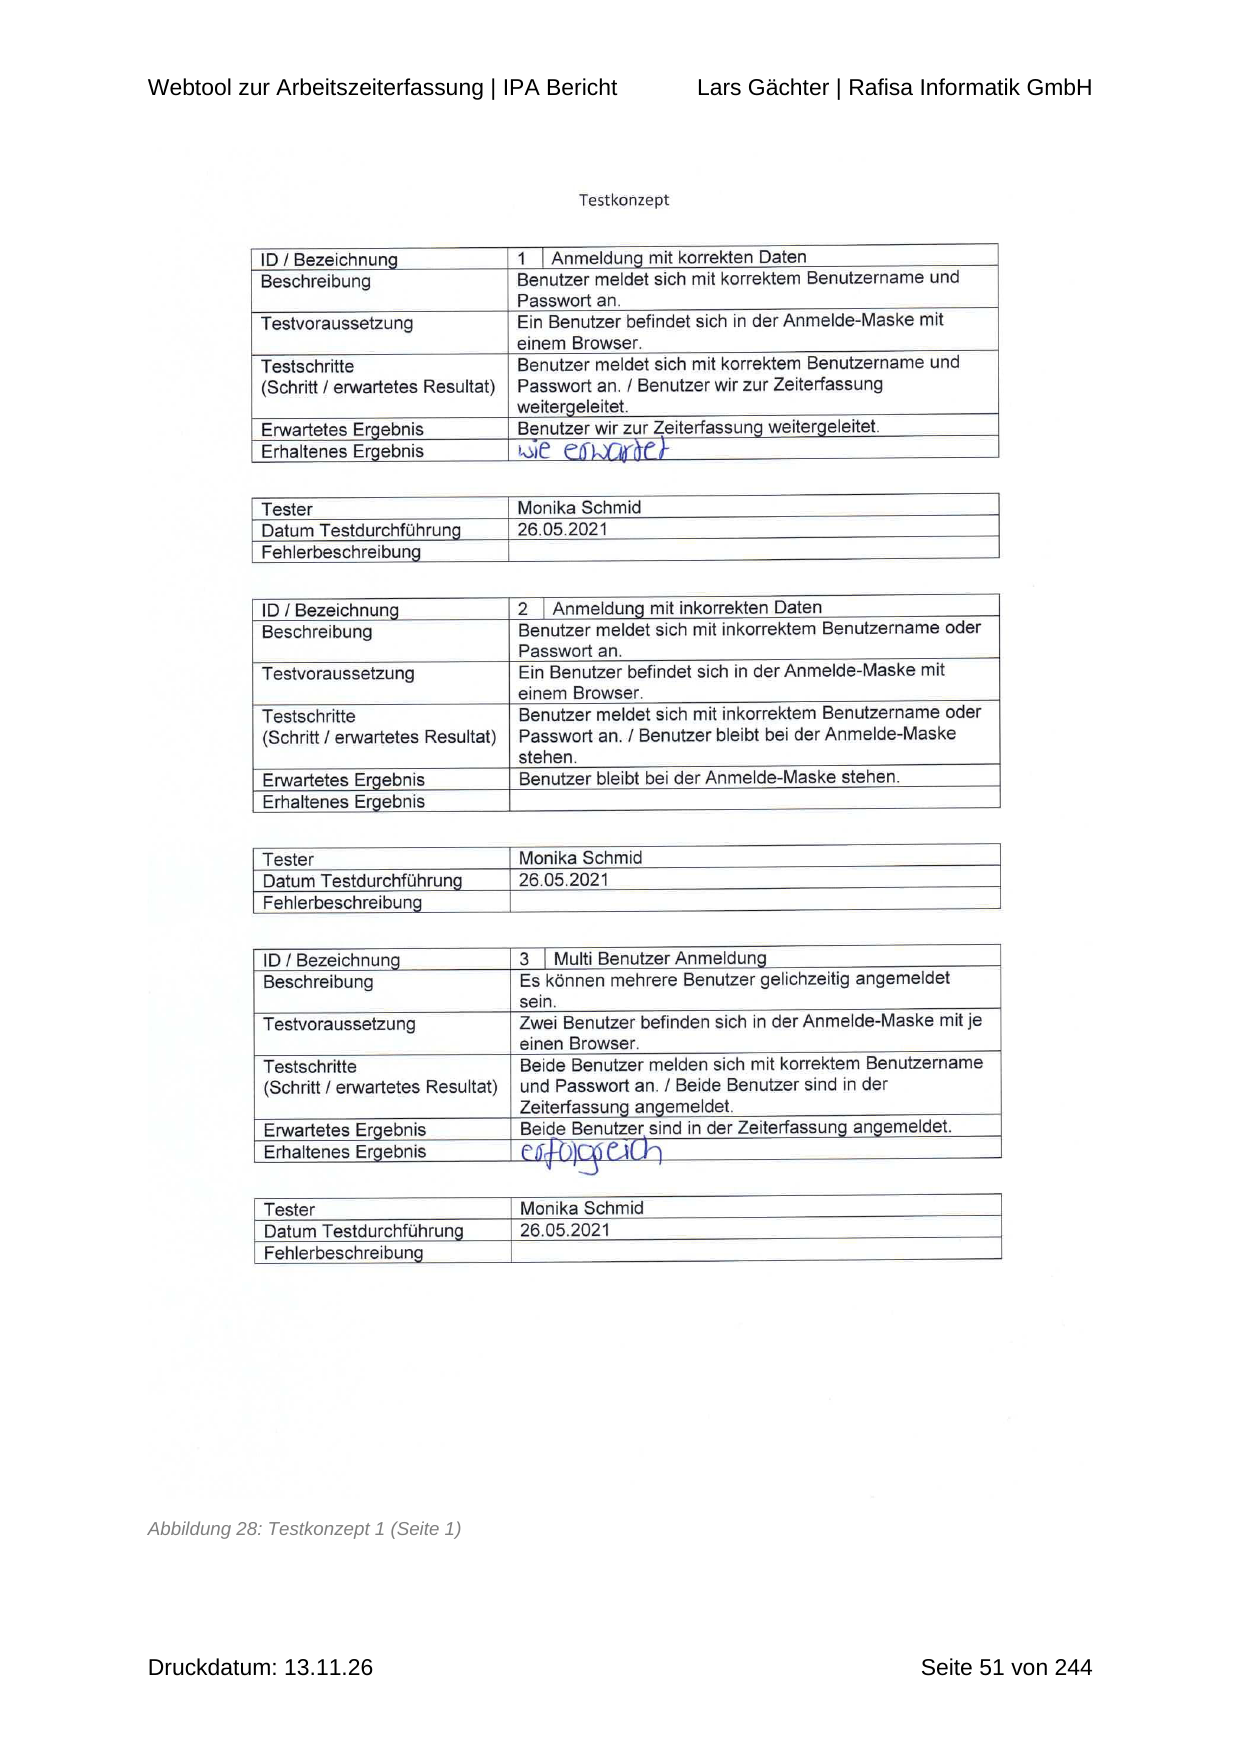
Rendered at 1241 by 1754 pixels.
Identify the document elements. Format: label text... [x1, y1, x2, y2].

picture [147, 147, 1093, 1499]
